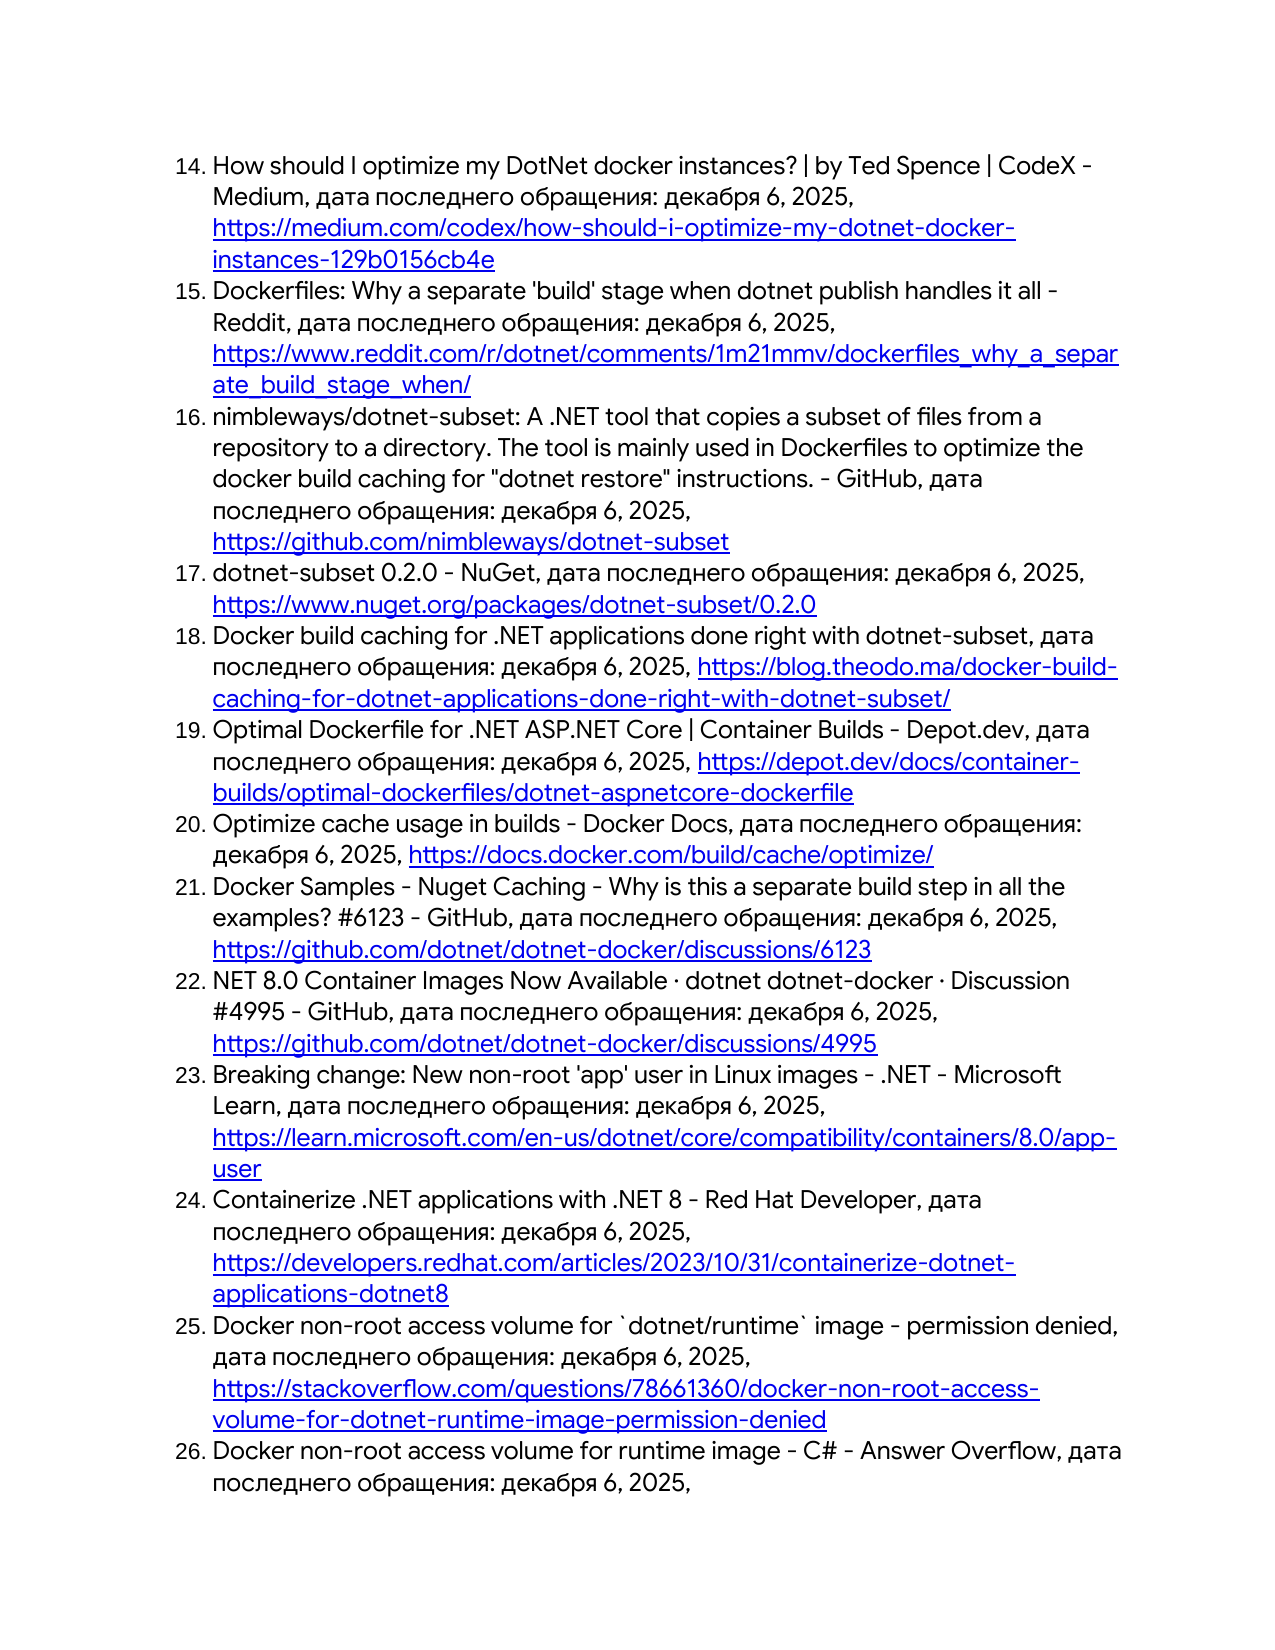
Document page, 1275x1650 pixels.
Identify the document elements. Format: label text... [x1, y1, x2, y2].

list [175, 1436, 1125, 1498]
list Docker build caching for .NET applications done right with dotnet-subset, дата последнего обращения: декабря 6, 2025, https://blog.theodo.ma/docker-build-caching-for-dotnet-applications-done-right-with-dotnet-subset/ [175, 620, 1125, 714]
list Breaking change: New non-root 'app' user in Linux images - .NET - Microsoft Learn, дата последнего обращения: декабря 6, 2025, https://learn.microsoft.com/en-us/dotnet/core/compatibility/containers/8.0/app-user [175, 1059, 1125, 1185]
list Optimal Dockerfile for .NET ASP.NET Core | Container Builds - Depot.dev, дата последнего обращения: декабря 6, 2025, https://depot.dev/docs/container-builds/optimal-dockerfiles/dotnet-aspnetcore-dockerfile [175, 714, 1125, 808]
list Docker Samples - Nuget Caching - Why is this a separate build step in all the examples? #6123 - GitHub, дата последнего обращения: декабря 6, 2025, https://github.com/dotnet/dotnet-docker/discussions/6123 [175, 871, 1125, 965]
list Docker non-root access volume for `dotnet/runtime` image - permission denied, дата последнего обращения: декабря 6, 2025, https://stackoverflow.com/questions/78661360/docker-non-root-access-volume-for-dotnet-runtime-image-permission-denied [175, 1310, 1125, 1436]
list nimbleways/dotnet-subset: A .NET tool that copies a subset of files from a repository to a directory. The tool is mainly used in Dockerfiles to optimize the docker build caching for "dotnet restore" instructions. - GitHub, дата последнего обращения: декабря 6, 2025, https://github.com/nimbleways/dotnet-subset [175, 401, 1125, 558]
list Optimize cache usage in builds - Docker Docs, дата последнего обращения: декабря 6, 2025, https://docs.docker.com/build/cache/optimize/ [175, 808, 1125, 871]
list NET 8.0 Container Images Now Available · dotnet dotnet-docker · Discussion #4995 - GitHub, дата последнего обращения: декабря 6, 2025, https://github.com/dotnet/dotnet-docker/discussions/4995 [175, 965, 1125, 1059]
list dotnet-subset 0.2.0 - NuGet, дата последнего обращения: декабря 6, 2025, https://www.nuget.org/packages/dotnet-subset/0.2.0 [175, 558, 1125, 620]
list Dockerfiles: Why a separate 'build' stage when dotnet publish handles it all - Reddit, дата последнего обращения: декабря 6, 2025, https://www.reddit.com/r/dotnet/comments/1m21mmv/dockerfiles_why_a_separate_build_stage_when/ [175, 275, 1125, 401]
list Containerize .NET applications with .NET 8 - Red Hat Developer, дата последнего обращения: декабря 6, 2025, https://developers.redhat.com/articles/2023/10/31/containerize-dotnet-applications-dotnet8 [175, 1185, 1125, 1310]
list How should I optimize my DotNet docker instances? | by Ted Spence | CodeX - Medium, дата последнего обращения: декабря 6, 2025, https://medium.com/codex/how-should-i-optimize-my-dotnet-docker-instances-129b0156cb4e [175, 150, 1125, 275]
